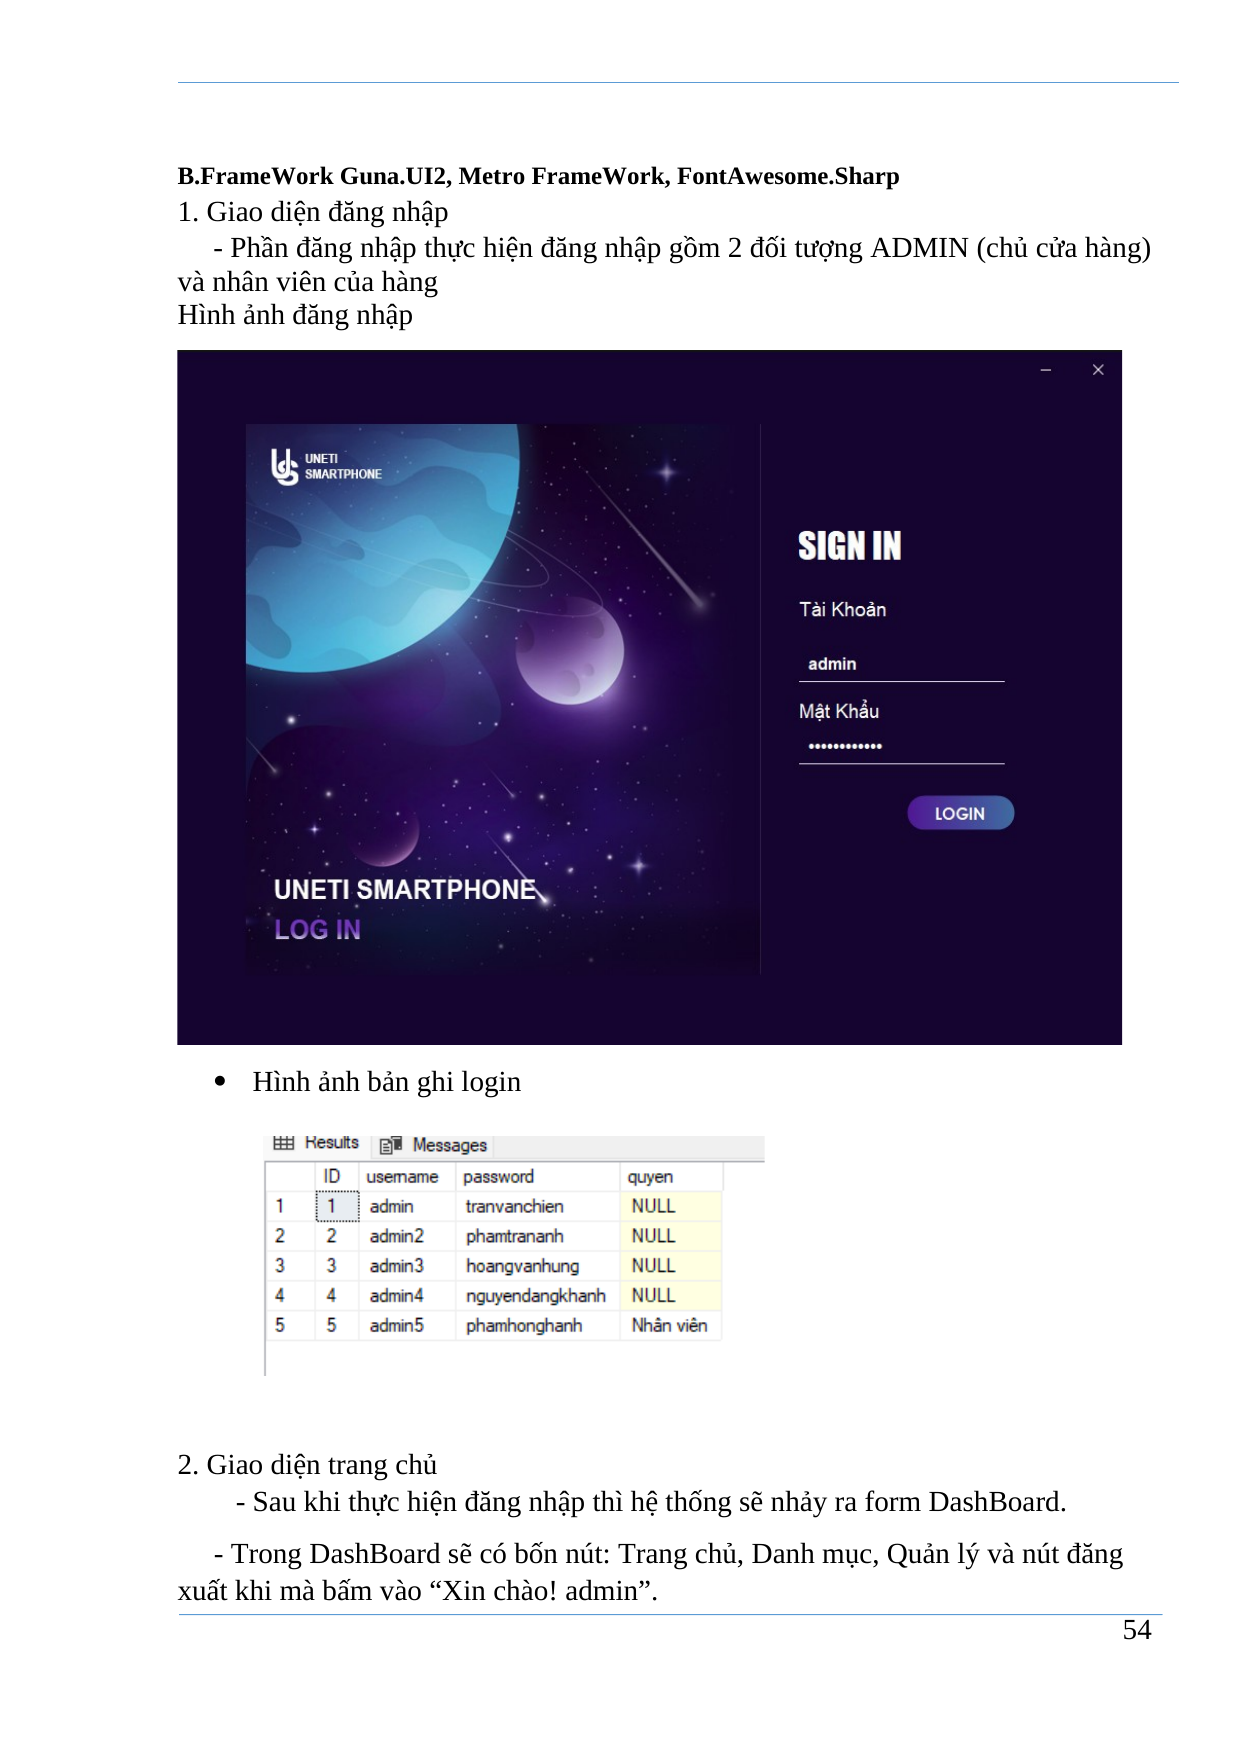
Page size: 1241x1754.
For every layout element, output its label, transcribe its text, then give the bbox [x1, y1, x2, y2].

text - Phần đăng nhập thực hiện đăng nhập gồm 2 đối tượng ADMIN (chủ cửa hàng) và nhân viên của hàng [177, 230, 1152, 297]
picture [177, 350, 1123, 1045]
subtitle 2. Giao diện trang chủ [177, 1447, 1152, 1481]
list Hình ảnh bản ghi login [215, 1064, 1152, 1098]
text - Trong DashBoard sẽ có bốn nút: Trang chủ, Danh mục, Quản lý và nút đăng xuất khi mà bấm vào “Xin chào! admin”. [177, 1536, 1152, 1606]
subtitle B.FrameWork Guna.UI2, Metro FrameWork, FontAwesome.Sharp [177, 161, 1152, 190]
picture [263, 1136, 765, 1376]
text - Sau khi thực hiện đăng nhập thì hệ thống sẽ nhảy ra form DashBoard. [177, 1484, 1152, 1517]
subtitle 1. Giao diện đăng nhập [177, 194, 1152, 228]
text Hình ảnh đăng nhập [177, 297, 1152, 331]
